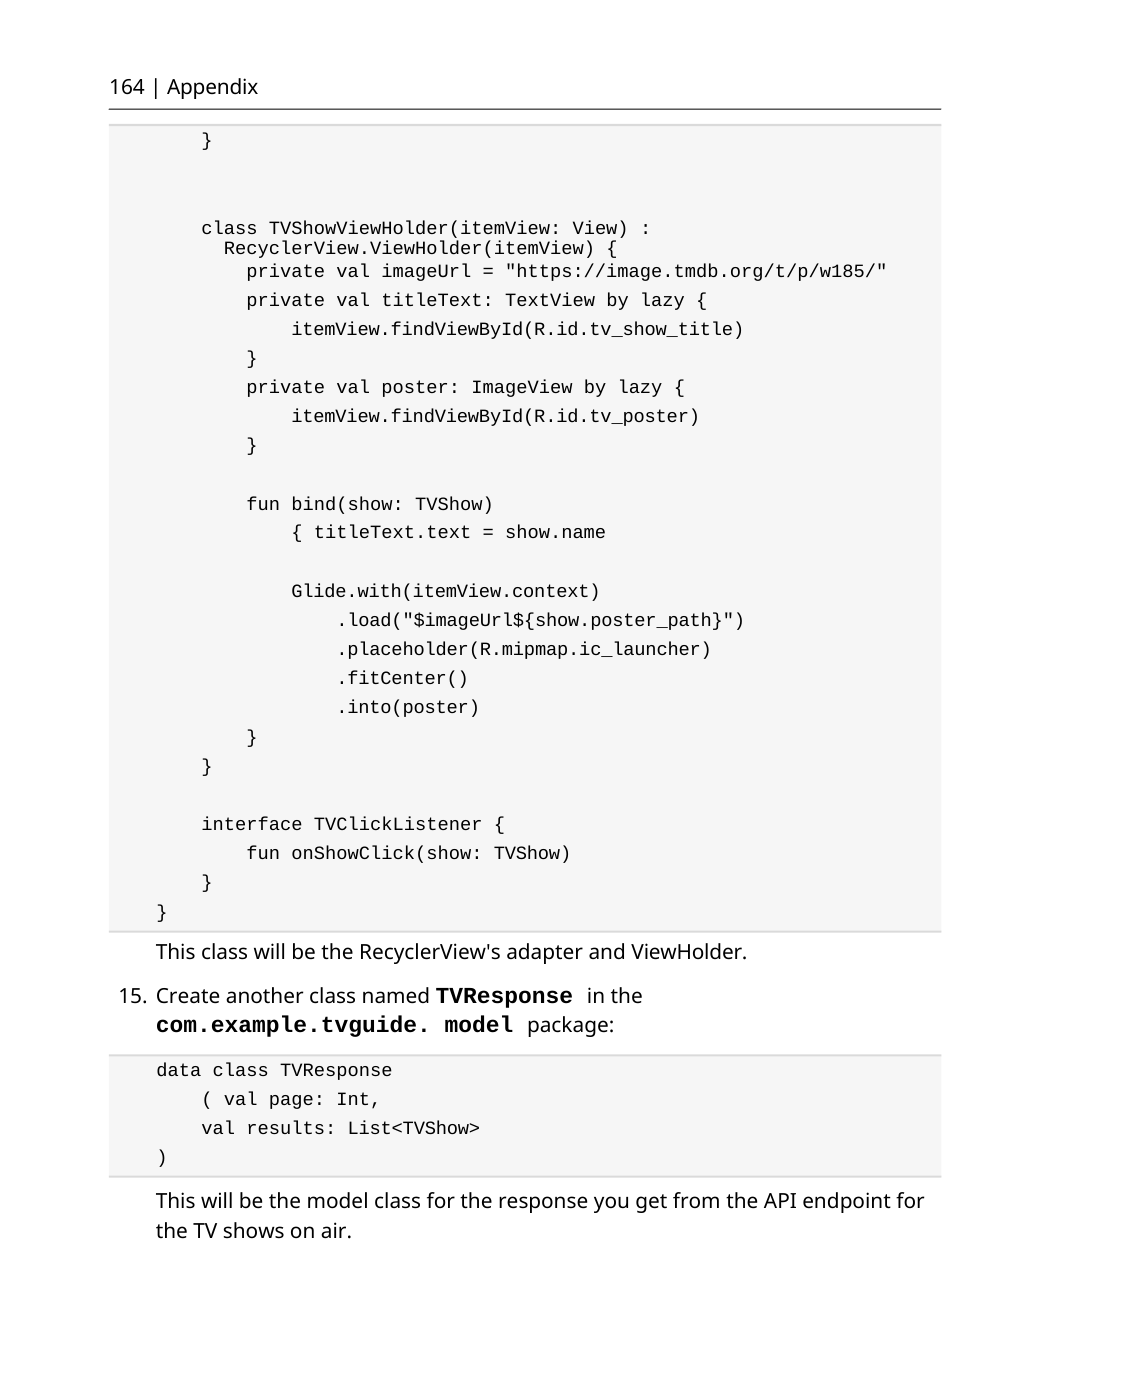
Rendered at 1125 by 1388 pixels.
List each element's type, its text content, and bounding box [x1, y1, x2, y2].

text This will be the model class for the response you get from the API endpoint for the TV shows on air. [156, 1178, 937, 1244]
list Create another class named TVResponse in the com.example.tvguide. model package: [118, 981, 912, 1039]
text This class will be the RecyclerView's adapter and ViewHolder. [156, 937, 1029, 966]
